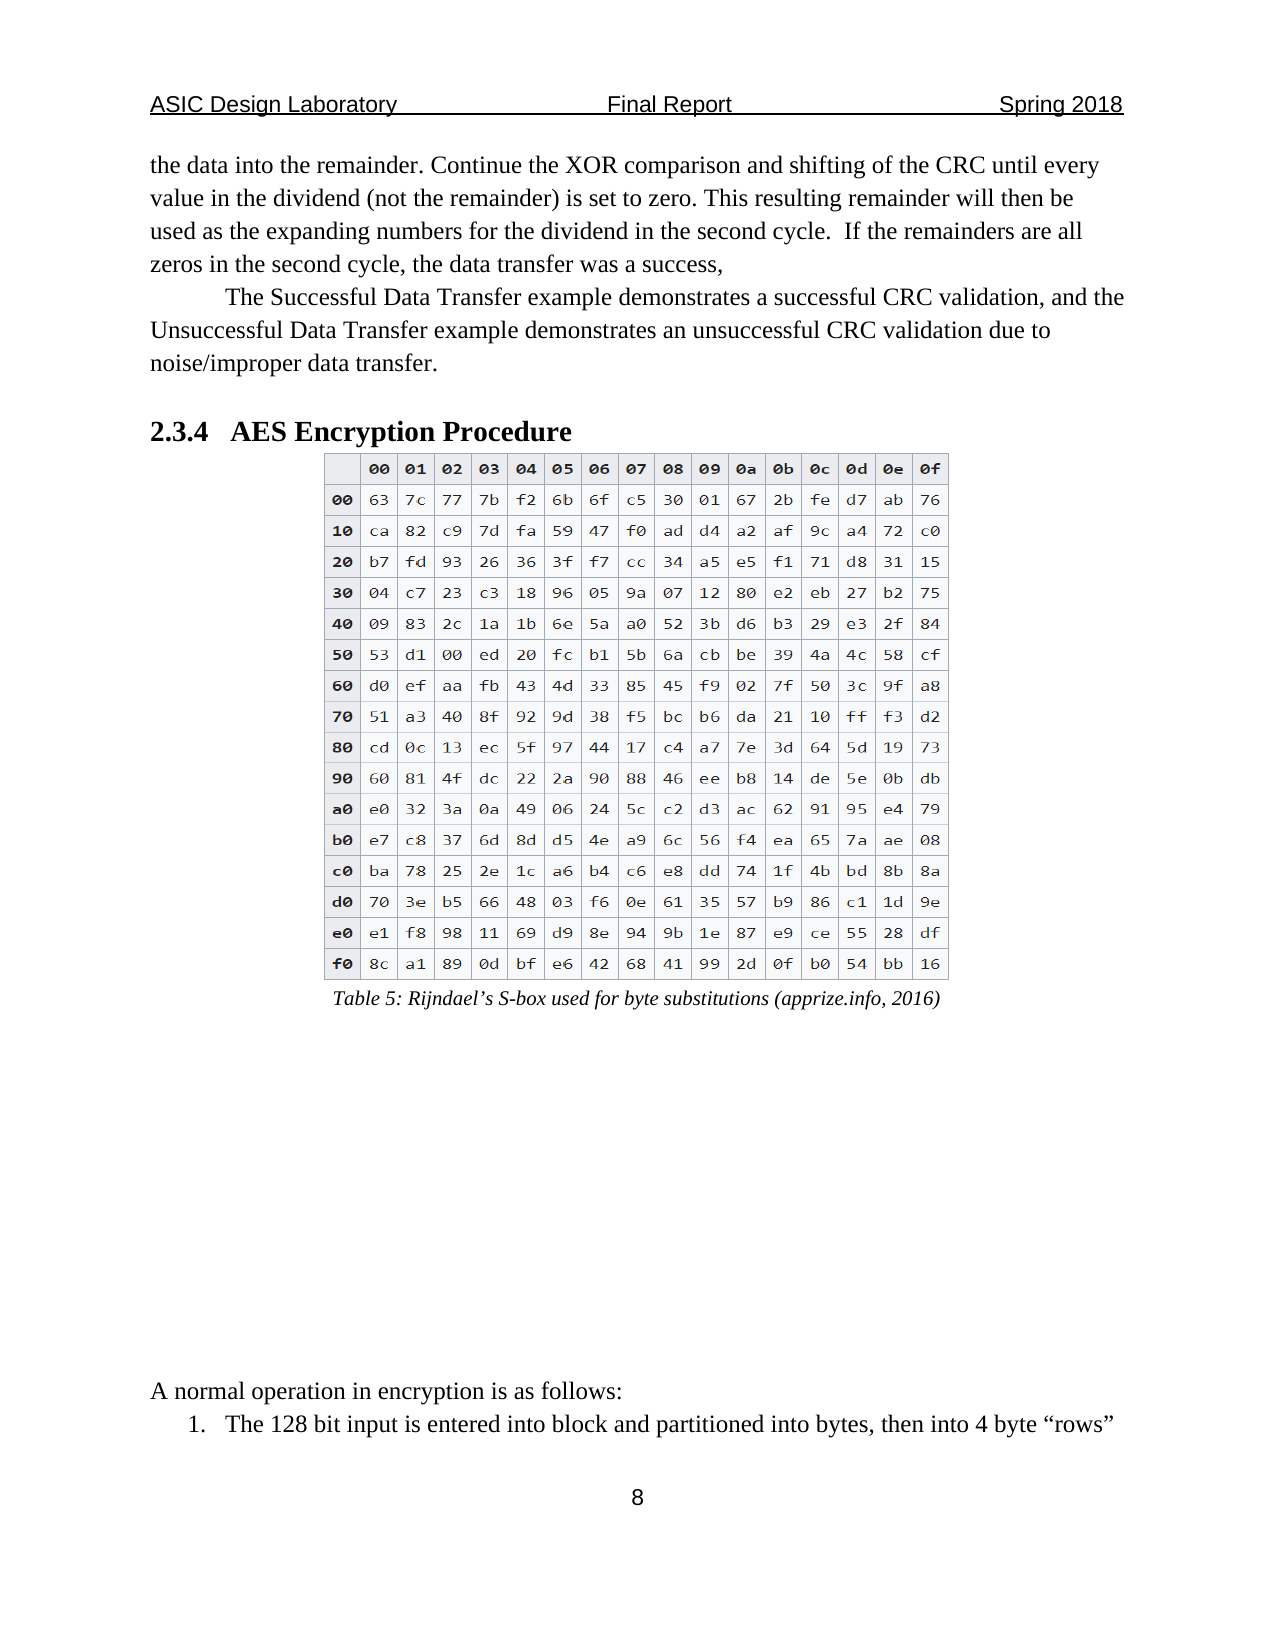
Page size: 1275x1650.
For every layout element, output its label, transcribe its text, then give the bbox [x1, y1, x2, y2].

list The 128 bit input is entered into block and partitioned into bytes, then into 4 byte “rows” [187, 1409, 1125, 1438]
picture [320, 452, 955, 982]
text A normal operation in encryption is as follows: [150, 1376, 1125, 1405]
text The Successful Data Transfer example demonstrates a successful CRC validation, and the Unsuccessful Data Transfer example demonstrates an unsuccessful CRC validation due to noise/improper data transfer. [150, 282, 1125, 377]
text Table 5: Rijndael’s S-box used for byte substitutions (apprize.info, 2016) [150, 985, 1125, 1009]
text 2.3.4 AES Encryption Procedure [150, 414, 1125, 448]
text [150, 150, 1125, 278]
